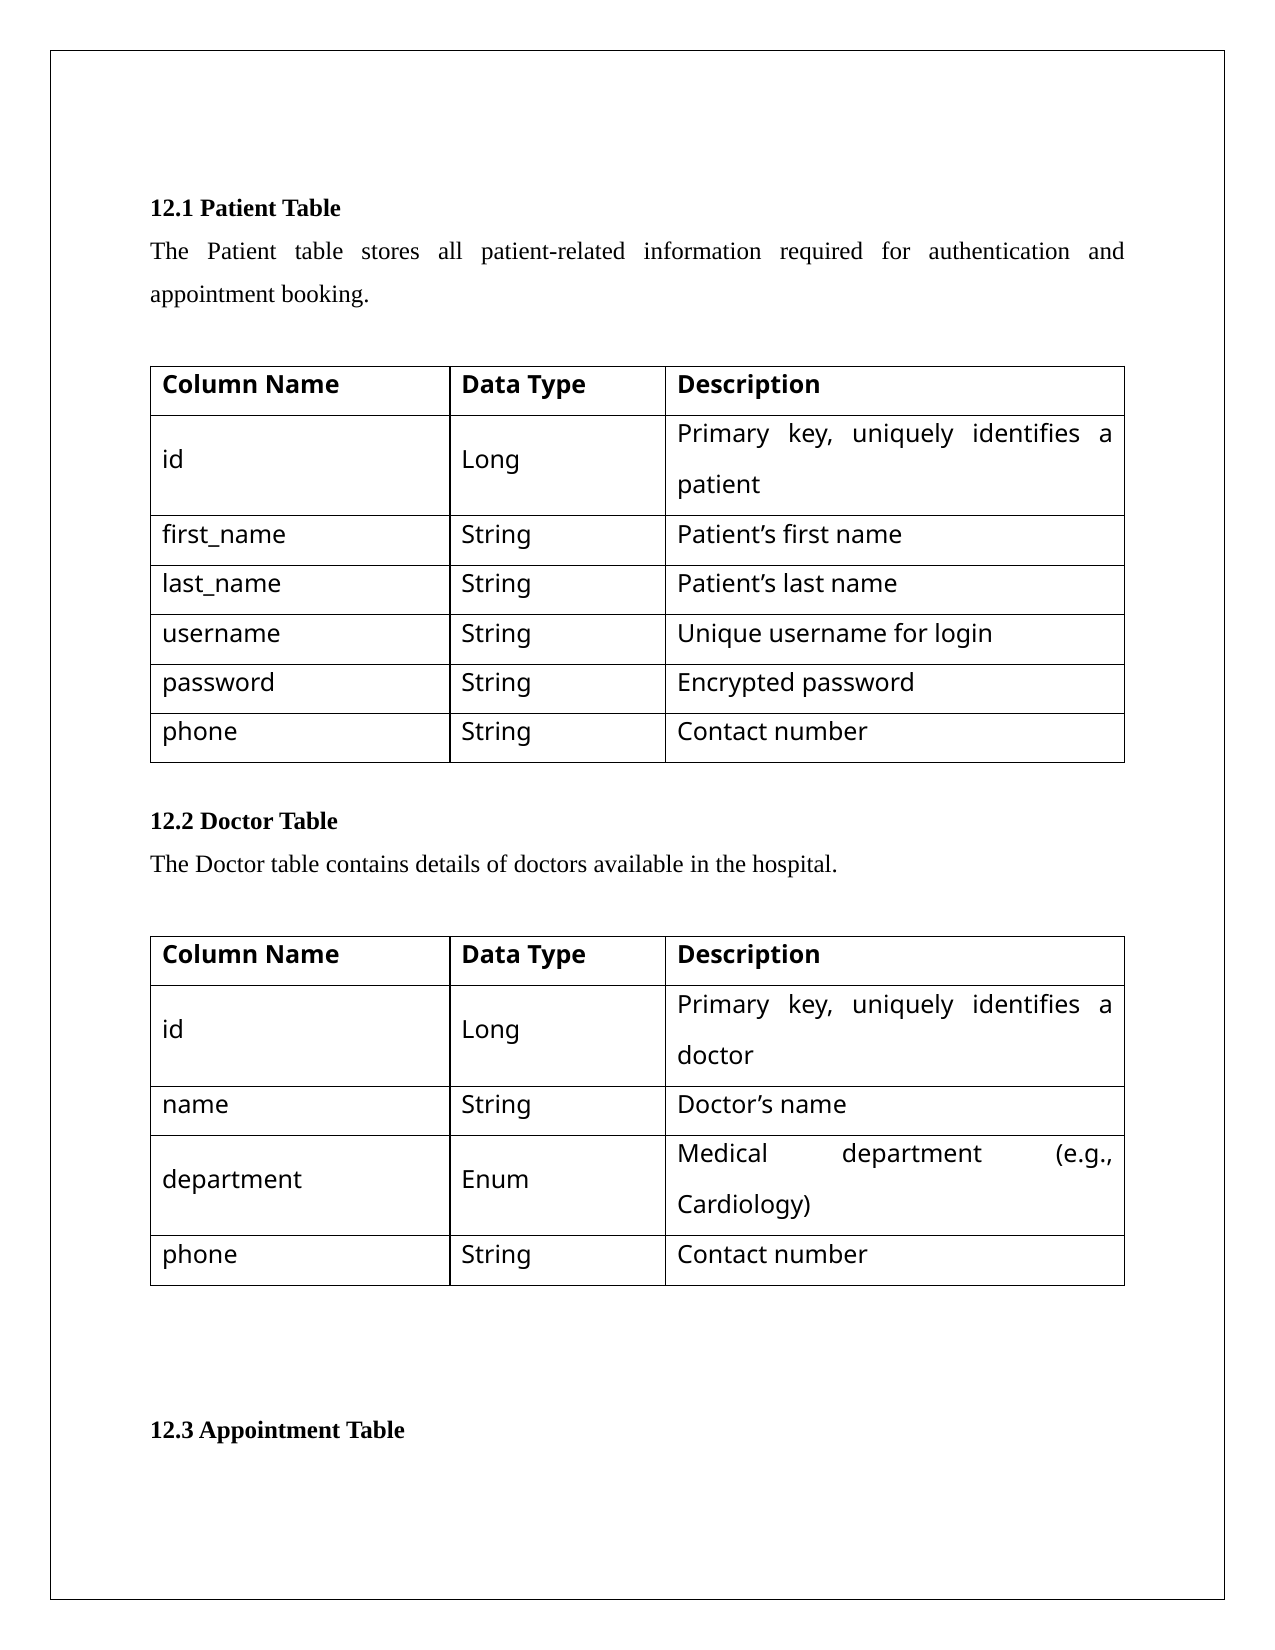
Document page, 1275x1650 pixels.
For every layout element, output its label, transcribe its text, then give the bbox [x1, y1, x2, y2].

table_cell phone [151, 714, 449, 762]
table_cell Long [451, 416, 665, 515]
table_cell name [151, 1087, 449, 1135]
table_header Data Type [451, 937, 665, 985]
table_cell username [151, 615, 449, 663]
table_cell id [151, 986, 449, 1086]
table_cell String [451, 566, 665, 614]
table_cell password [151, 665, 449, 713]
table_header Column Name [151, 367, 449, 415]
table_cell first_name [151, 516, 449, 565]
table_cell Doctor’s name [666, 1087, 1124, 1135]
table_cell Primary key, uniquely identifies a patient [666, 416, 1124, 515]
table_cell last_name [151, 566, 449, 614]
table_header Description [666, 367, 1124, 415]
table_cell Long [451, 986, 665, 1086]
table_cell Contact number [666, 1236, 1124, 1285]
table_cell Primary key, uniquely identifies a doctor [666, 986, 1124, 1086]
table_cell String [451, 1236, 665, 1285]
table_cell Contact number [666, 714, 1124, 762]
table_cell department [151, 1136, 449, 1235]
table_cell String [451, 1087, 665, 1135]
table_cell Enum [451, 1136, 665, 1235]
text The Patient table stores all patient-related information required for authentication and appointment booking. [150, 236, 1125, 308]
text 12.3 Appointment Table [150, 1415, 1125, 1444]
table_header Description [666, 937, 1124, 985]
table_cell Patient’s first name [666, 516, 1124, 565]
table_cell Patient’s last name [666, 566, 1124, 614]
text The Doctor table contains details of doctors available in the hospital. [150, 849, 1125, 878]
table_header Data Type [451, 367, 665, 415]
table_cell String [451, 714, 665, 762]
table_cell String [451, 615, 665, 663]
table_cell String [451, 516, 665, 565]
text 12.1 Patient Table [150, 193, 1125, 222]
table_cell id [151, 416, 449, 515]
table_cell Encrypted password [666, 665, 1124, 713]
table_cell phone [151, 1236, 449, 1285]
table_header Column Name [151, 937, 449, 985]
text 12.2 Doctor Table [150, 806, 1125, 835]
table_cell Medical department (e.g., Cardiology) [666, 1136, 1124, 1235]
table_cell Unique username for login [666, 615, 1124, 663]
table_cell String [451, 665, 665, 713]
